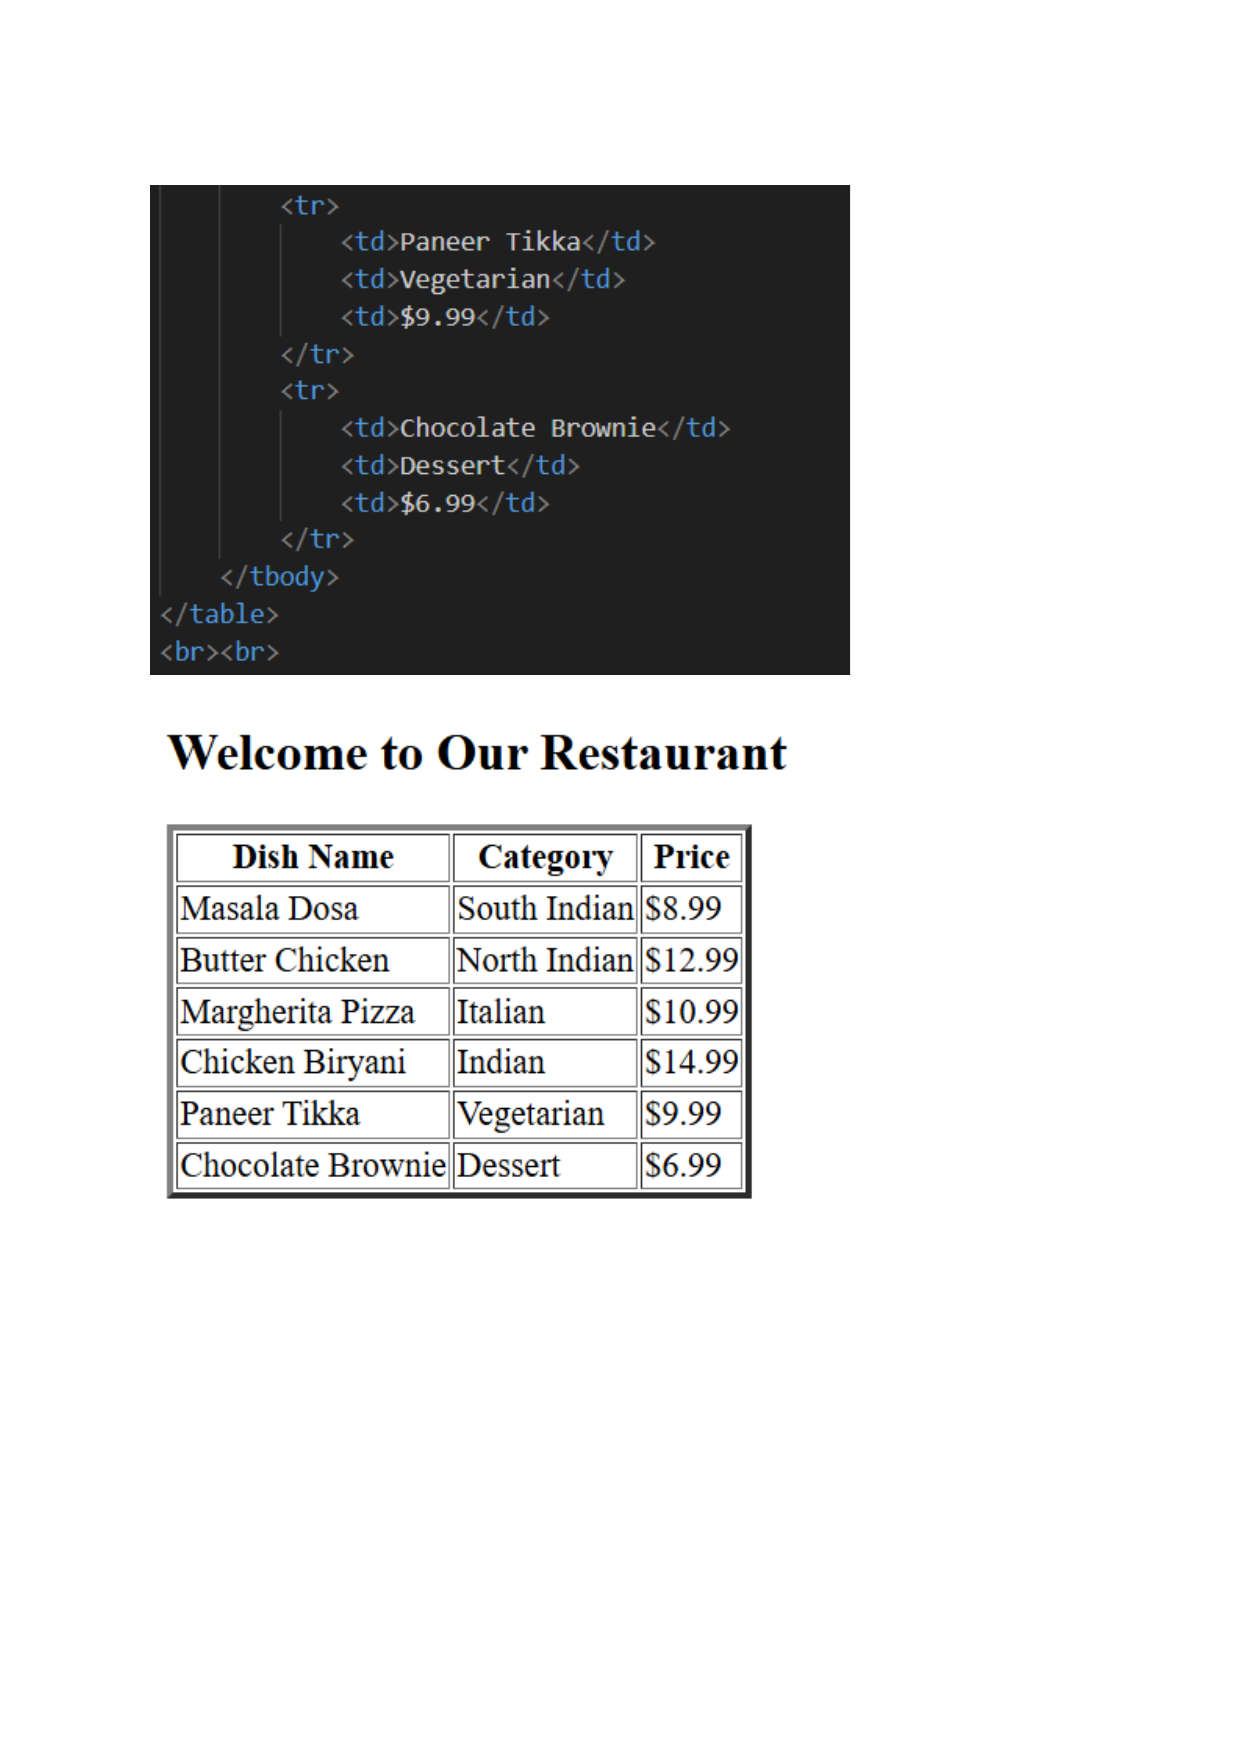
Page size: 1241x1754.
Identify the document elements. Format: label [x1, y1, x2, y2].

picture [150, 185, 851, 675]
picture [150, 693, 1021, 1249]
